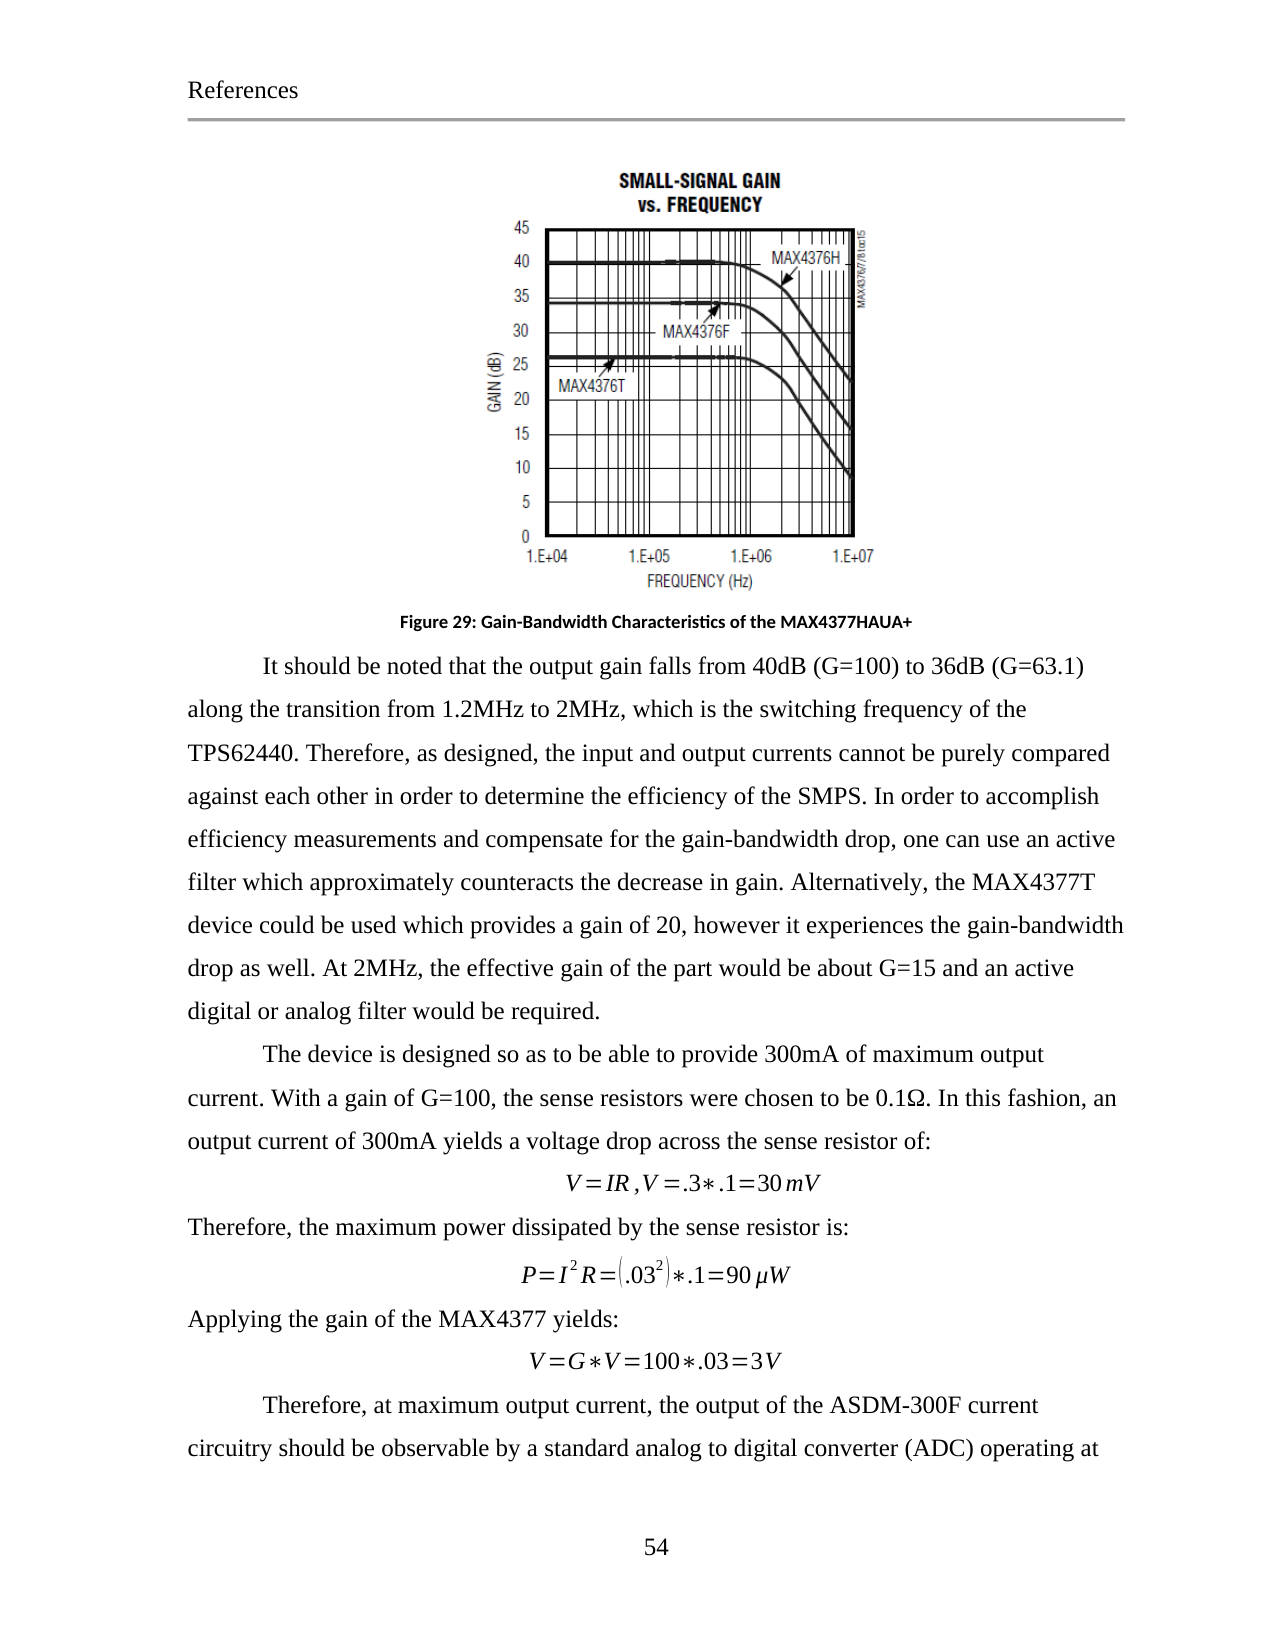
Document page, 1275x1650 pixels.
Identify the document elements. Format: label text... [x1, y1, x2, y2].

text The device is designed so as to be able to provide 300mA of maximum output current. With a gain of G=100, the sense resistors were chosen to be 0.1Ω. In this fashion, an output current of 300mA yields a voltage drop across the sense resistor of: [187, 1039, 1125, 1154]
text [187, 1390, 1125, 1462]
text Figure 29: Gain-Bandwidth Characteristics of the MAX4377HAUA+ [187, 611, 1125, 633]
picture [481, 161, 907, 597]
text It should be noted that the output gain falls from 40dB (G=100) to 36dB (G=63.1) along the transition from 1.2MHz to 2MHz, which is the switching frequency of the TPS62440. Therefore, as designed, the input and output currents cannot be purely compared against each other in order to determine the efficiency of the SMPS. In order to accomplish efficiency measurements and compensate for the gain-bandwidth drop, one can use an active filter which approximately counteracts the decrease in gain. Alternatively, the MAX4377T device could be used which provides a gain of 20, however it experiences the gain-bandwidth drop as well. At 2MHz, the effective gain of the part would be about G=15 and an active digital or analog filter would be required. [187, 651, 1125, 1025]
text Applying the gain of the MAX4377 yields: [187, 1304, 1125, 1333]
text Therefore, the maximum power dissipated by the sense resistor is: [187, 1212, 1125, 1241]
